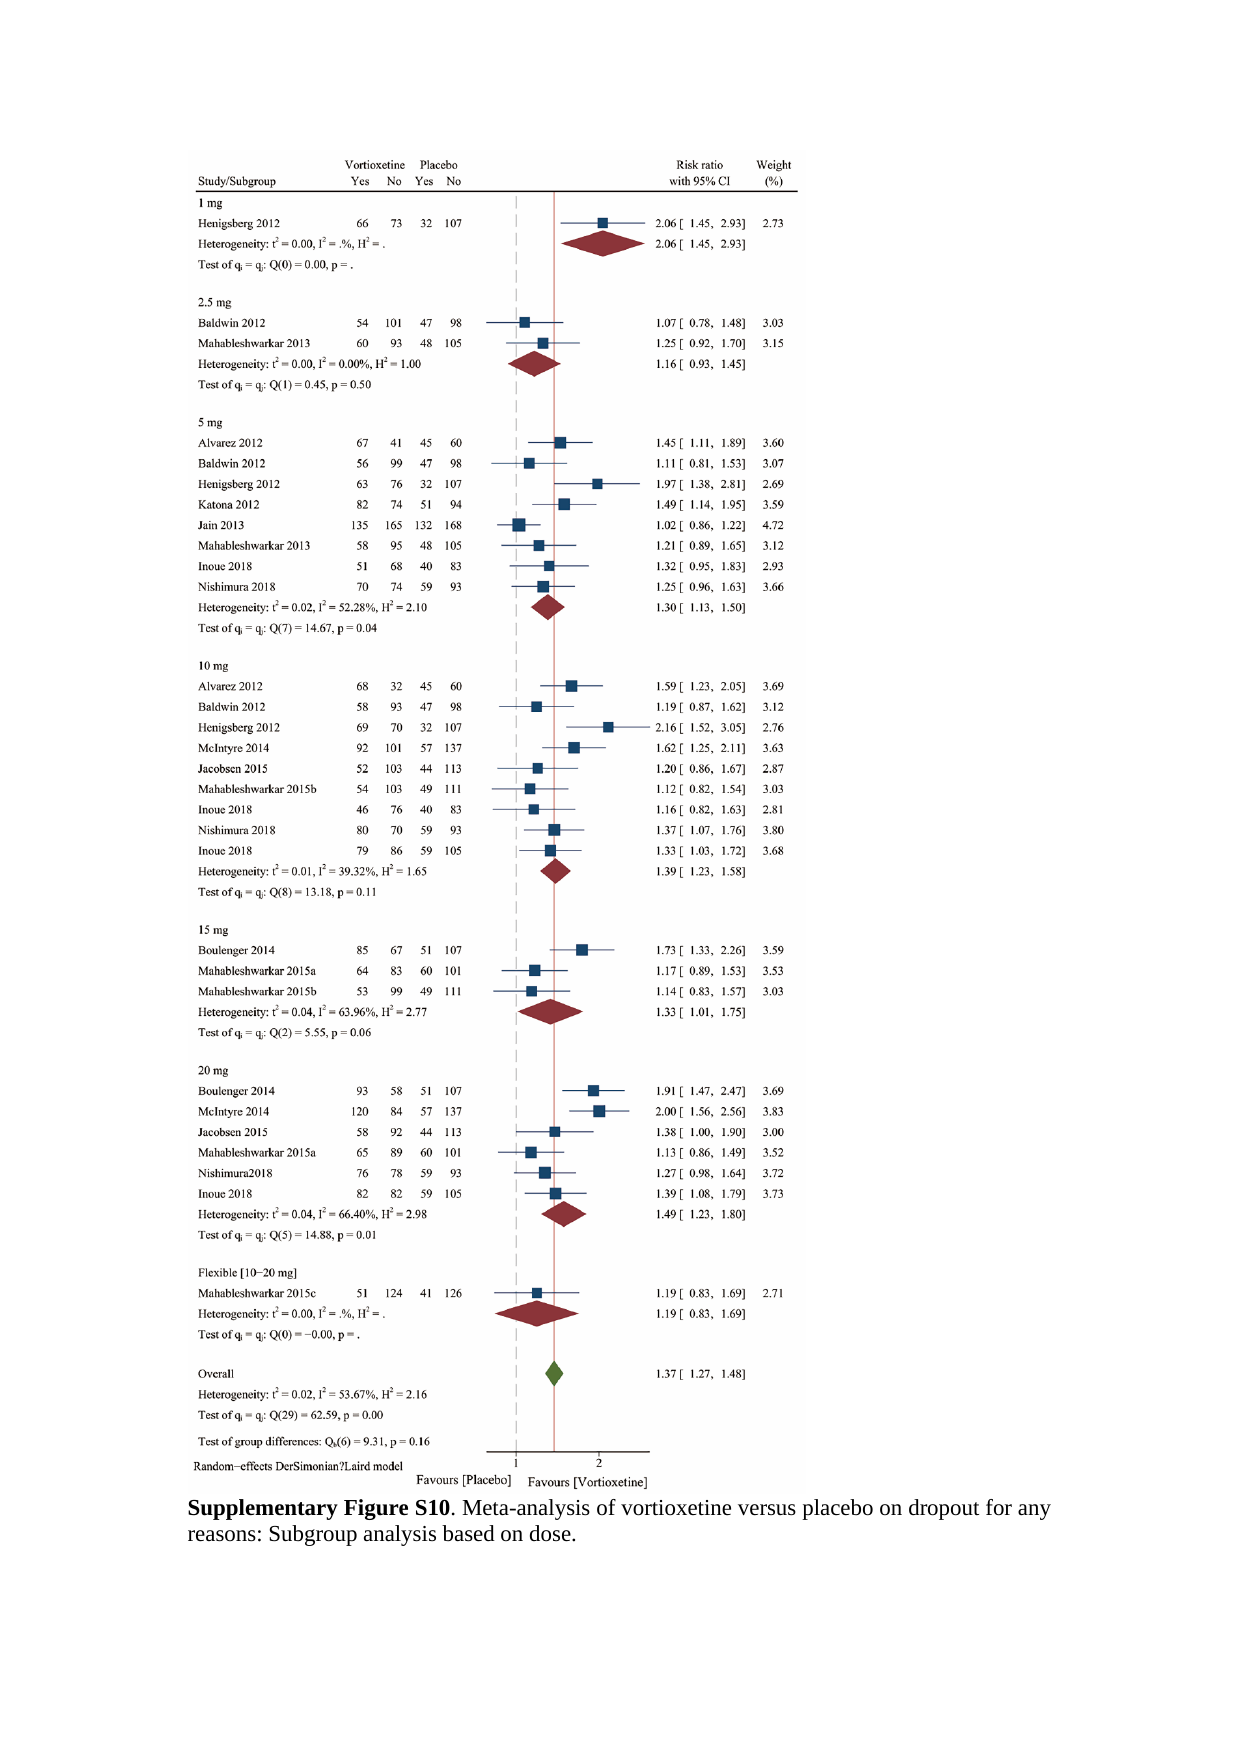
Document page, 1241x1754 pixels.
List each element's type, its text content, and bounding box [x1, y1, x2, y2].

picture [187, 150, 806, 1494]
text Supplementary Figure S10. Meta-analysis of vortioxetine versus placebo on dropout for any reasons: Subgroup analysis based on dose. [187, 1493, 1053, 1546]
